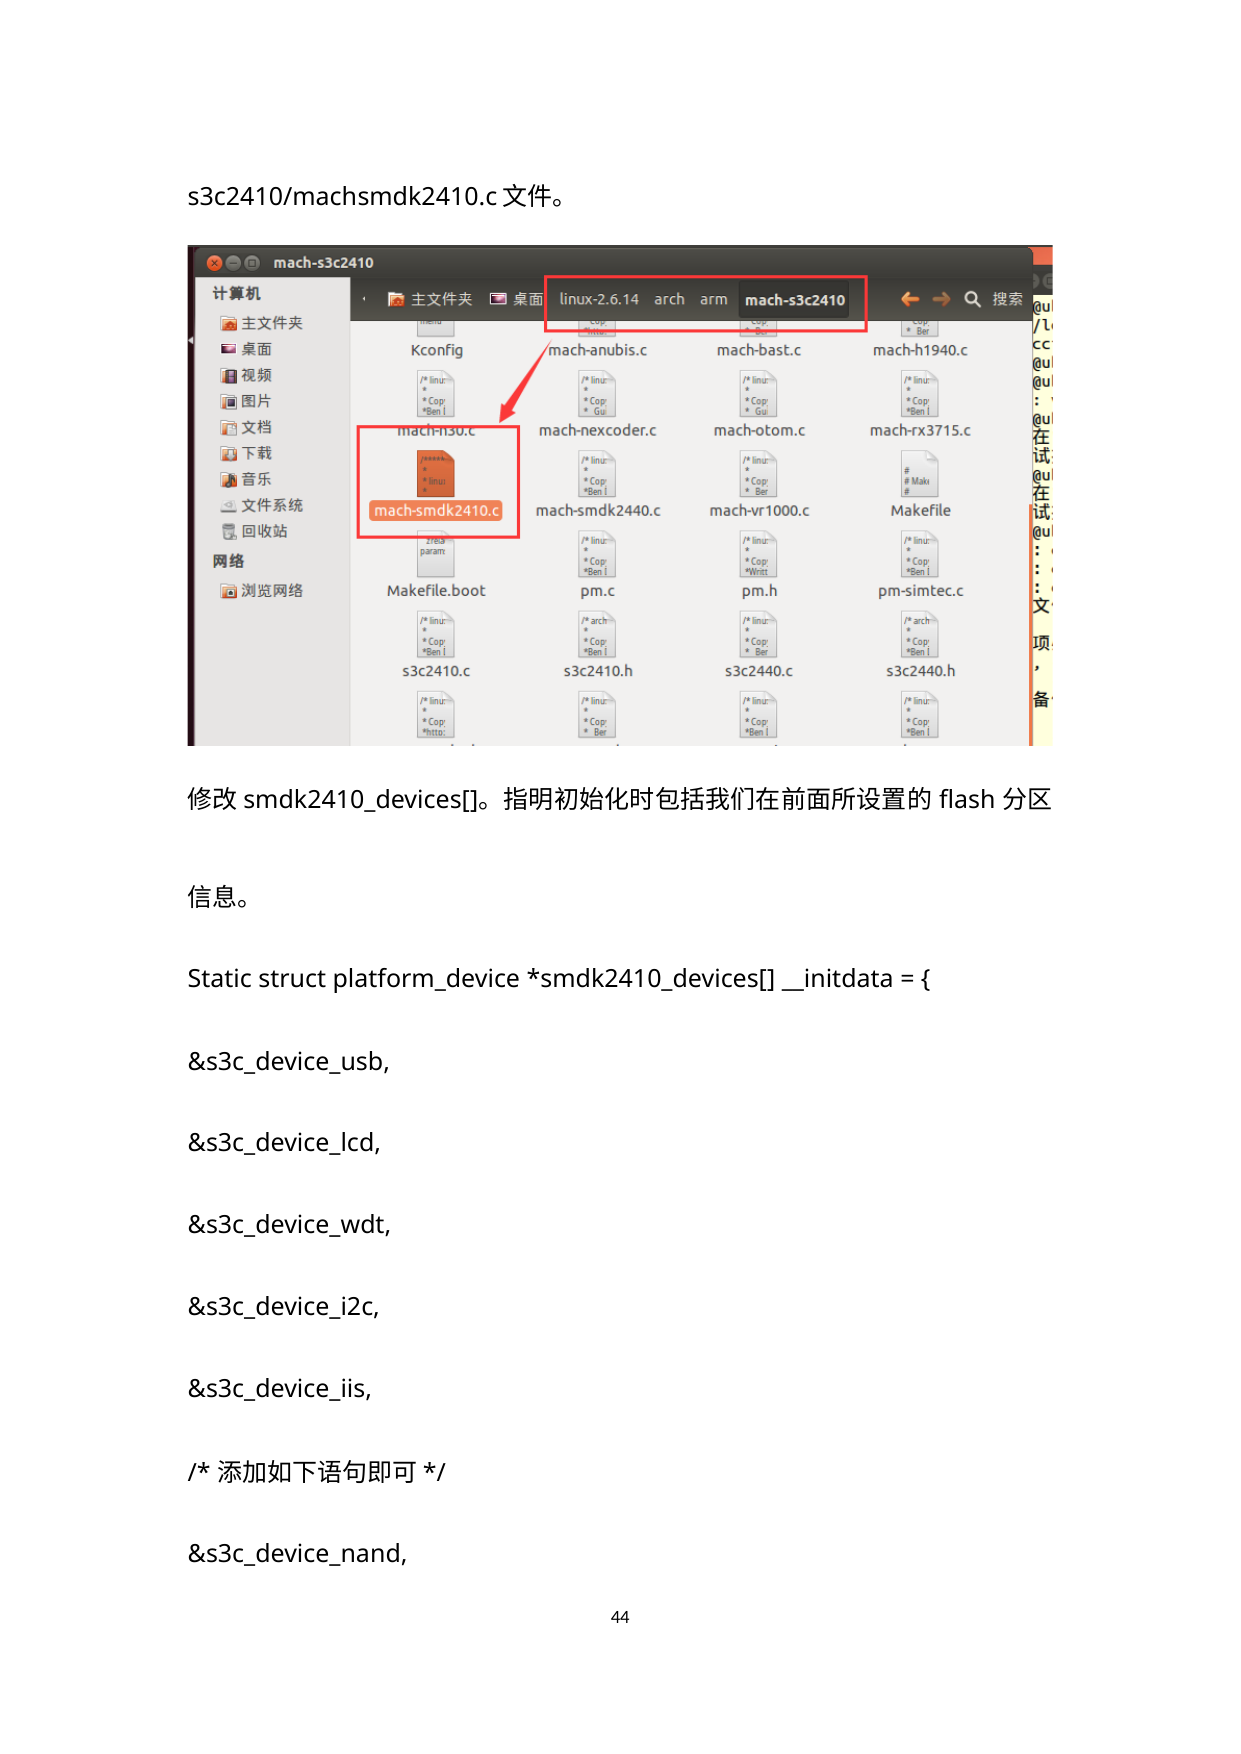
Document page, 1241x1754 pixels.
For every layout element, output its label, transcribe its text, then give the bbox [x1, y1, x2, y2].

text &s3c_device_wdt, [187, 1192, 1053, 1257]
text &s3c_device_lcd, [187, 1110, 1053, 1175]
text &s3c_device_i2c, [187, 1274, 1053, 1339]
text &s3c_device_nand, [187, 1521, 1053, 1586]
text &s3c_device_iis, [187, 1356, 1053, 1421]
text Static struct platform_device *smdk2410_devices[] __initdata = { [187, 946, 1053, 1011]
picture [187, 245, 1053, 746]
text /* 添加如下语句即可 */ [187, 1438, 1053, 1503]
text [187, 162, 1053, 227]
text &s3c_device_usb, [187, 1028, 1053, 1093]
text 修改smdk2410_devices[]。指明初始化时包括我们在前面所设置的 flash 分区信息。 [187, 765, 1053, 928]
